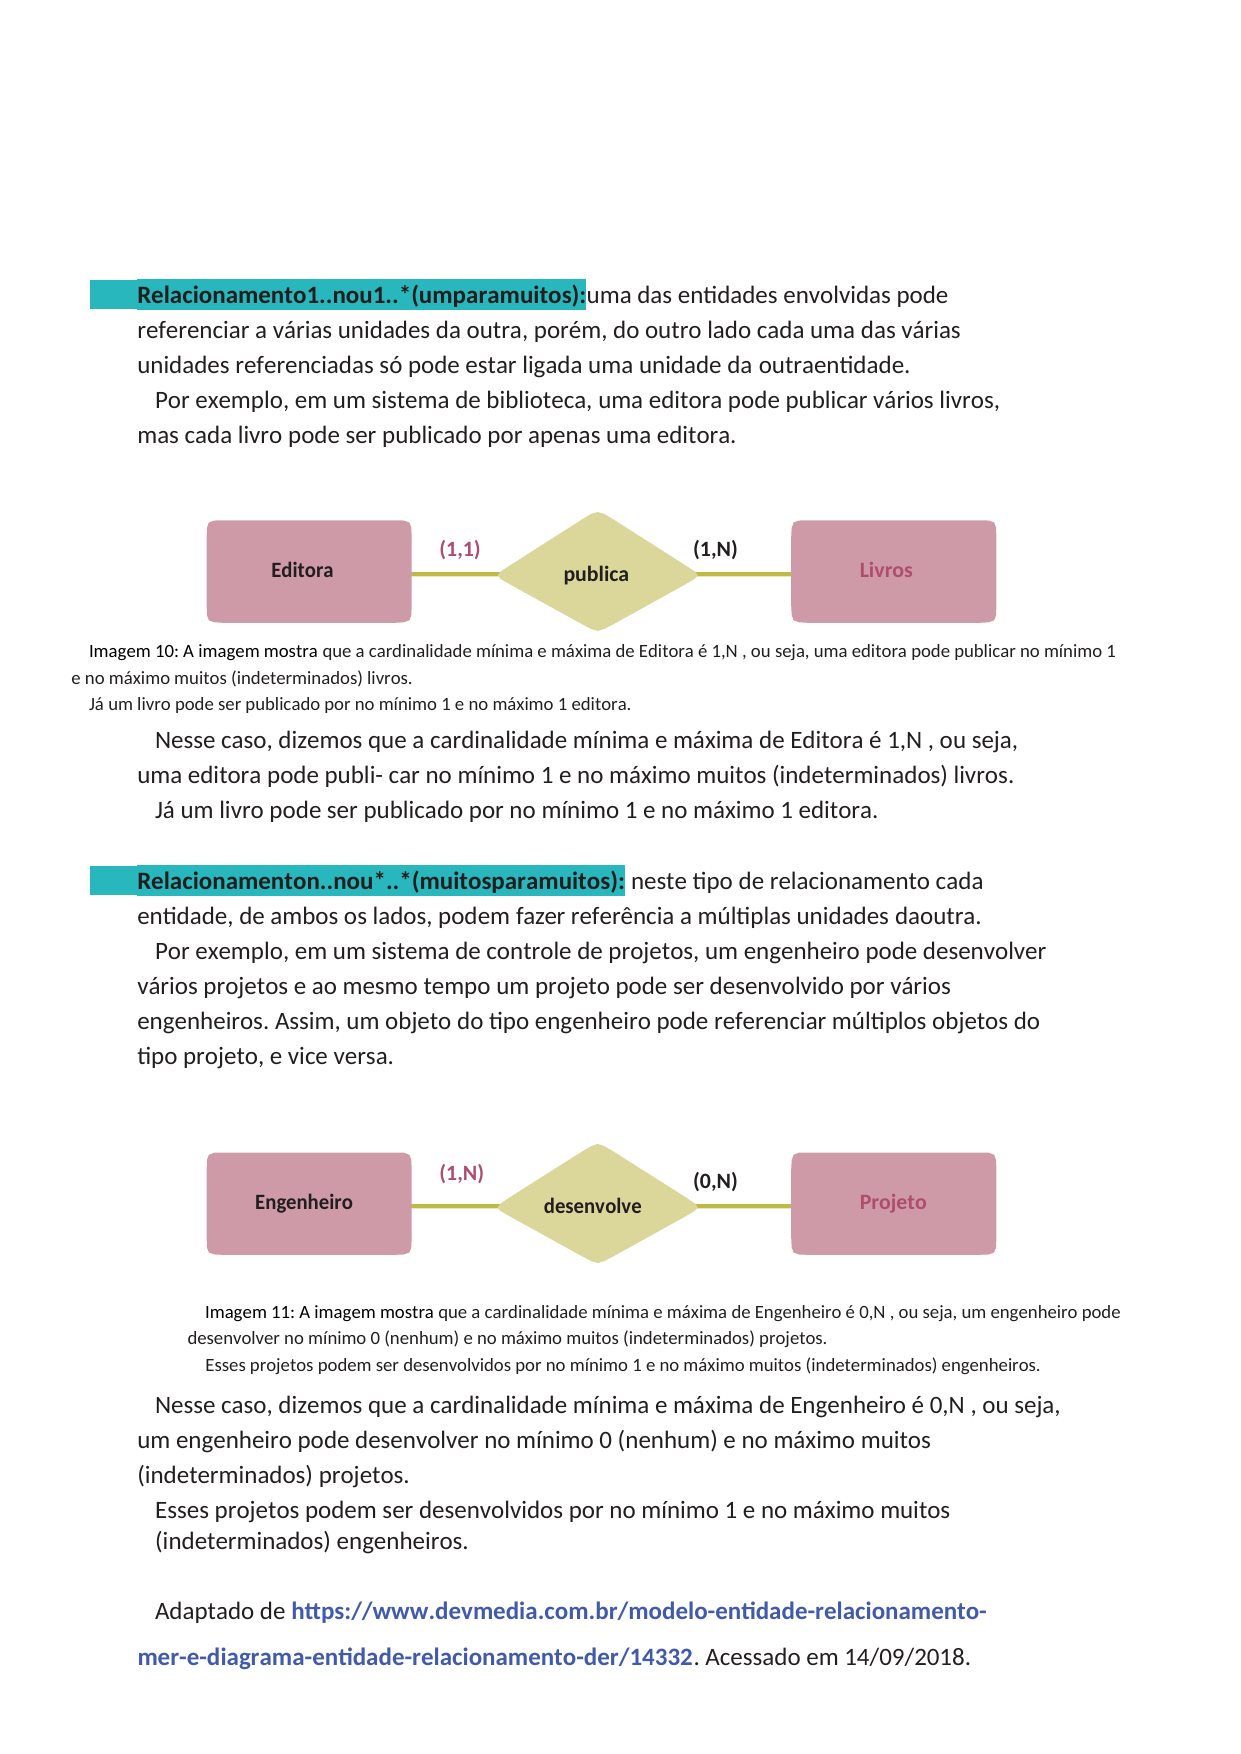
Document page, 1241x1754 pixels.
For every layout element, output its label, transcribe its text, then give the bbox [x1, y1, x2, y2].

text Imagem 11: A imagem mostra que a cardinalidade mínima e máxima de Engenheiro é 0,N , ou seja, um engenheiro pode desenvolver no mínimo 0 (nenhum) e no máximo muitos (indeterminados) projetos. [187, 1300, 1124, 1349]
text Relacionamenton..nou*..*(muitosparamuitos): neste tipo de relacionamento cada entidade, de ambos os lados, podem fazer referência a múltiplas unidades daoutra. [89, 865, 985, 931]
text Já um livro pode ser publicado por no mínimo 1 e no máximo 1 editora. [89, 692, 1240, 715]
text Imagem 10: A imagem mostra que a cardinalidade mínima e máxima de Editora é 1,N , ou seja, uma editora pode publicar no mínimo 1 e no máximo muitos (indeterminados) livros. [71, 513, 1120, 689]
text Já um livro pode ser publicado por no mínimo 1 e no máximo 1 editora. [155, 794, 1240, 825]
text Por exemplo, em um sistema de controle de projetos, um engenheiro pode desenvolver vários projetos e ao mesmo tempo um projeto pode ser desenvolvido por vários engenheiros. Assim, um objeto do tipo engenheiro pode referenciar múltiplos objetos do tipo projeto, e vice versa. [137, 935, 1050, 1071]
text Nesse caso, dizemos que a cardinalidade mínima e máxima de Engenheiro é 0,N , ou seja, um engenheiro pode desenvolver no mínimo 0 (nenhum) e no máximo muitos (indeterminados) projetos. [137, 1389, 1064, 1490]
text Relacionamento1..nou1..*(umparamuitos):uma das entidades envolvidas pode referenciar a várias unidades da outra, porém, do outro lado cada uma das várias unidades referenciadas só pode estar ligada uma unidade da outraentidade. [89, 279, 962, 380]
text Por exemplo, em um sistema de biblioteca, uma editora pode publicar vários livros, mas cada livro pode ser publicado por apenas uma editora. [137, 384, 1003, 450]
subtitle Adaptado de https://www.devmedia.com.br/modelo-entidade-relacionamento- [155, 1595, 1240, 1626]
text Esses projetos podem ser desenvolvidos por no mínimo 1 e no máximo muitos (indeterminados) engenheiros. [205, 1353, 1240, 1375]
text Nesse caso, dizemos que a cardinalidade mínima e máxima de Editora é 1,N , ou seja, uma editora pode publi- car no mínimo 1 e no máximo muitos (indeterminados) livros. [137, 724, 1022, 790]
text Esses projetos podem ser desenvolvidos por no mínimo 1 e no máximo muitos (indeterminados) engenheiros. [155, 1494, 954, 1555]
